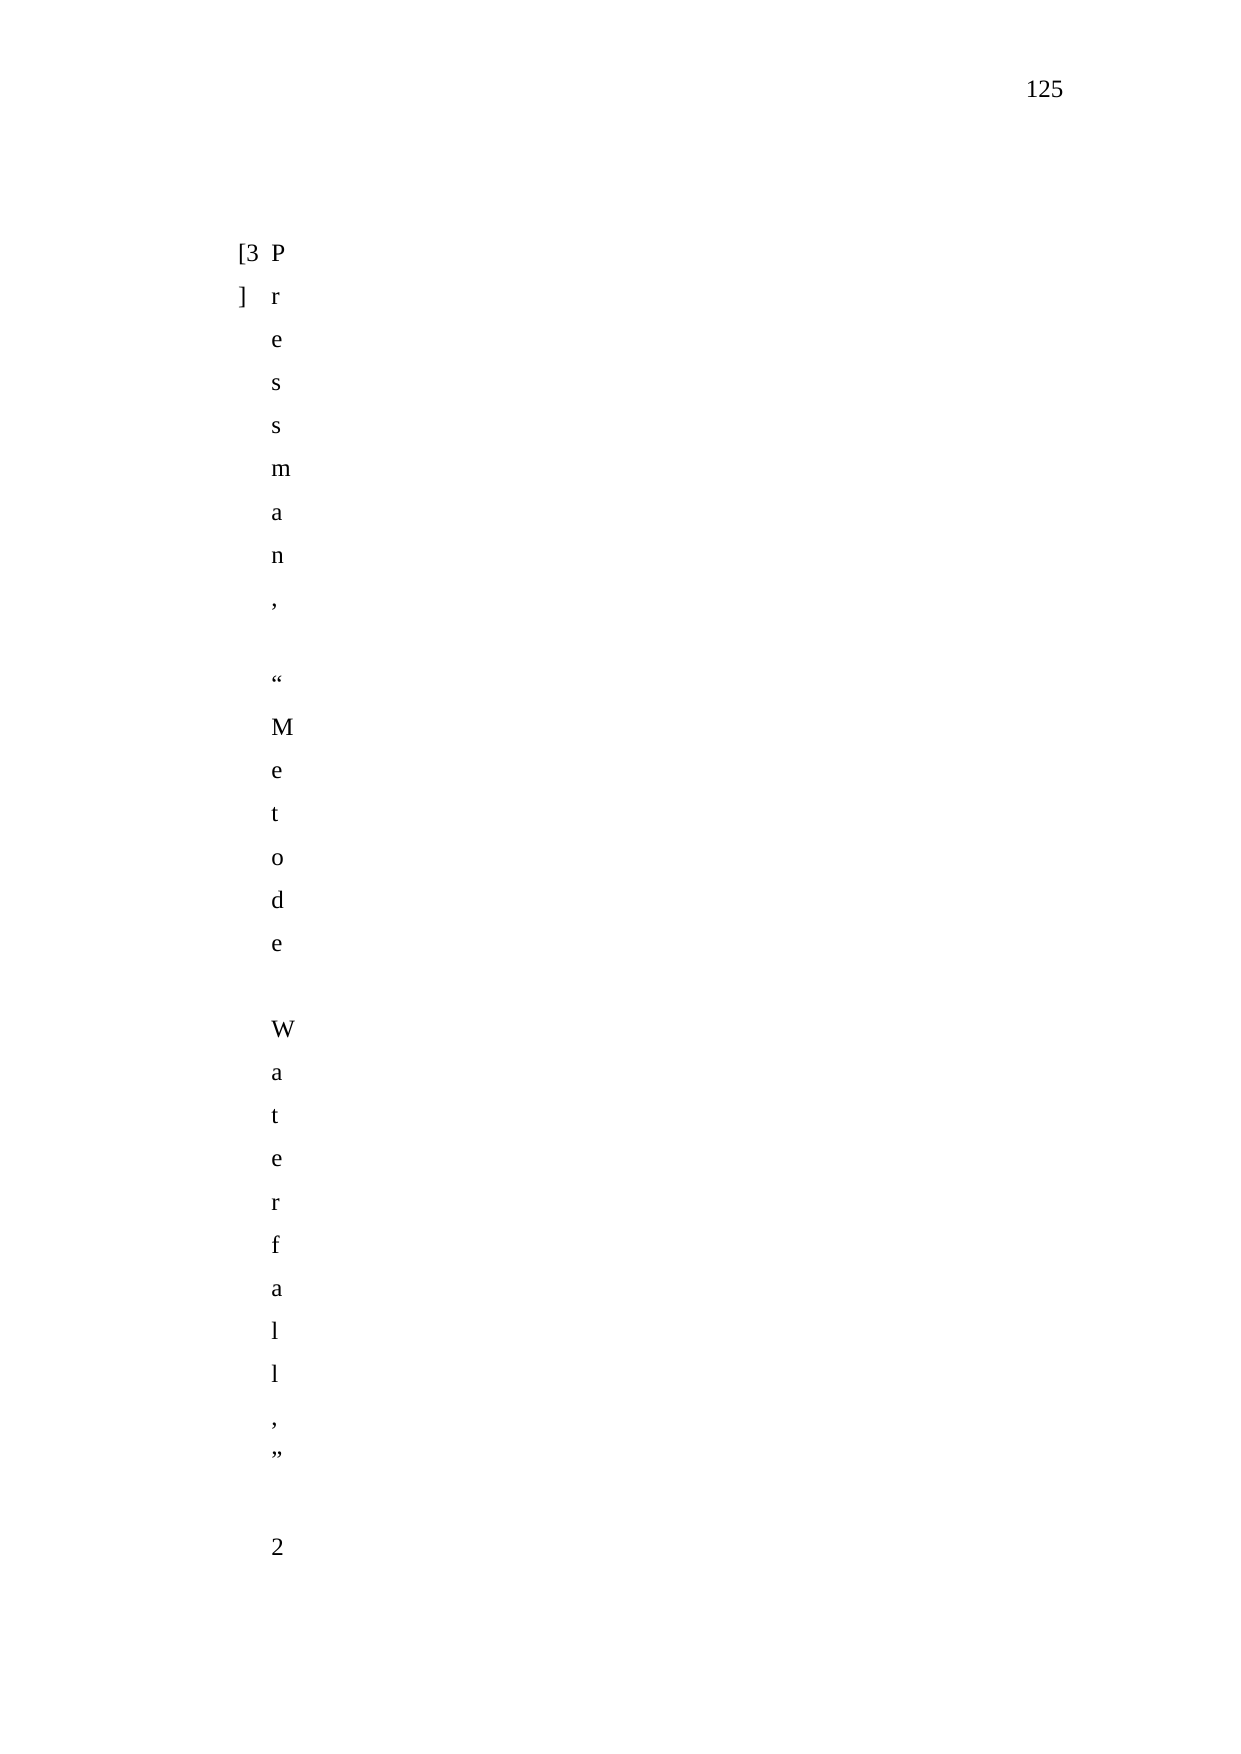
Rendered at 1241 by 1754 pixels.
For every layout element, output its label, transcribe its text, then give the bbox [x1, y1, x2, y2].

table_cell [3] [236, 236, 262, 1577]
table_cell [262, 236, 1063, 1577]
